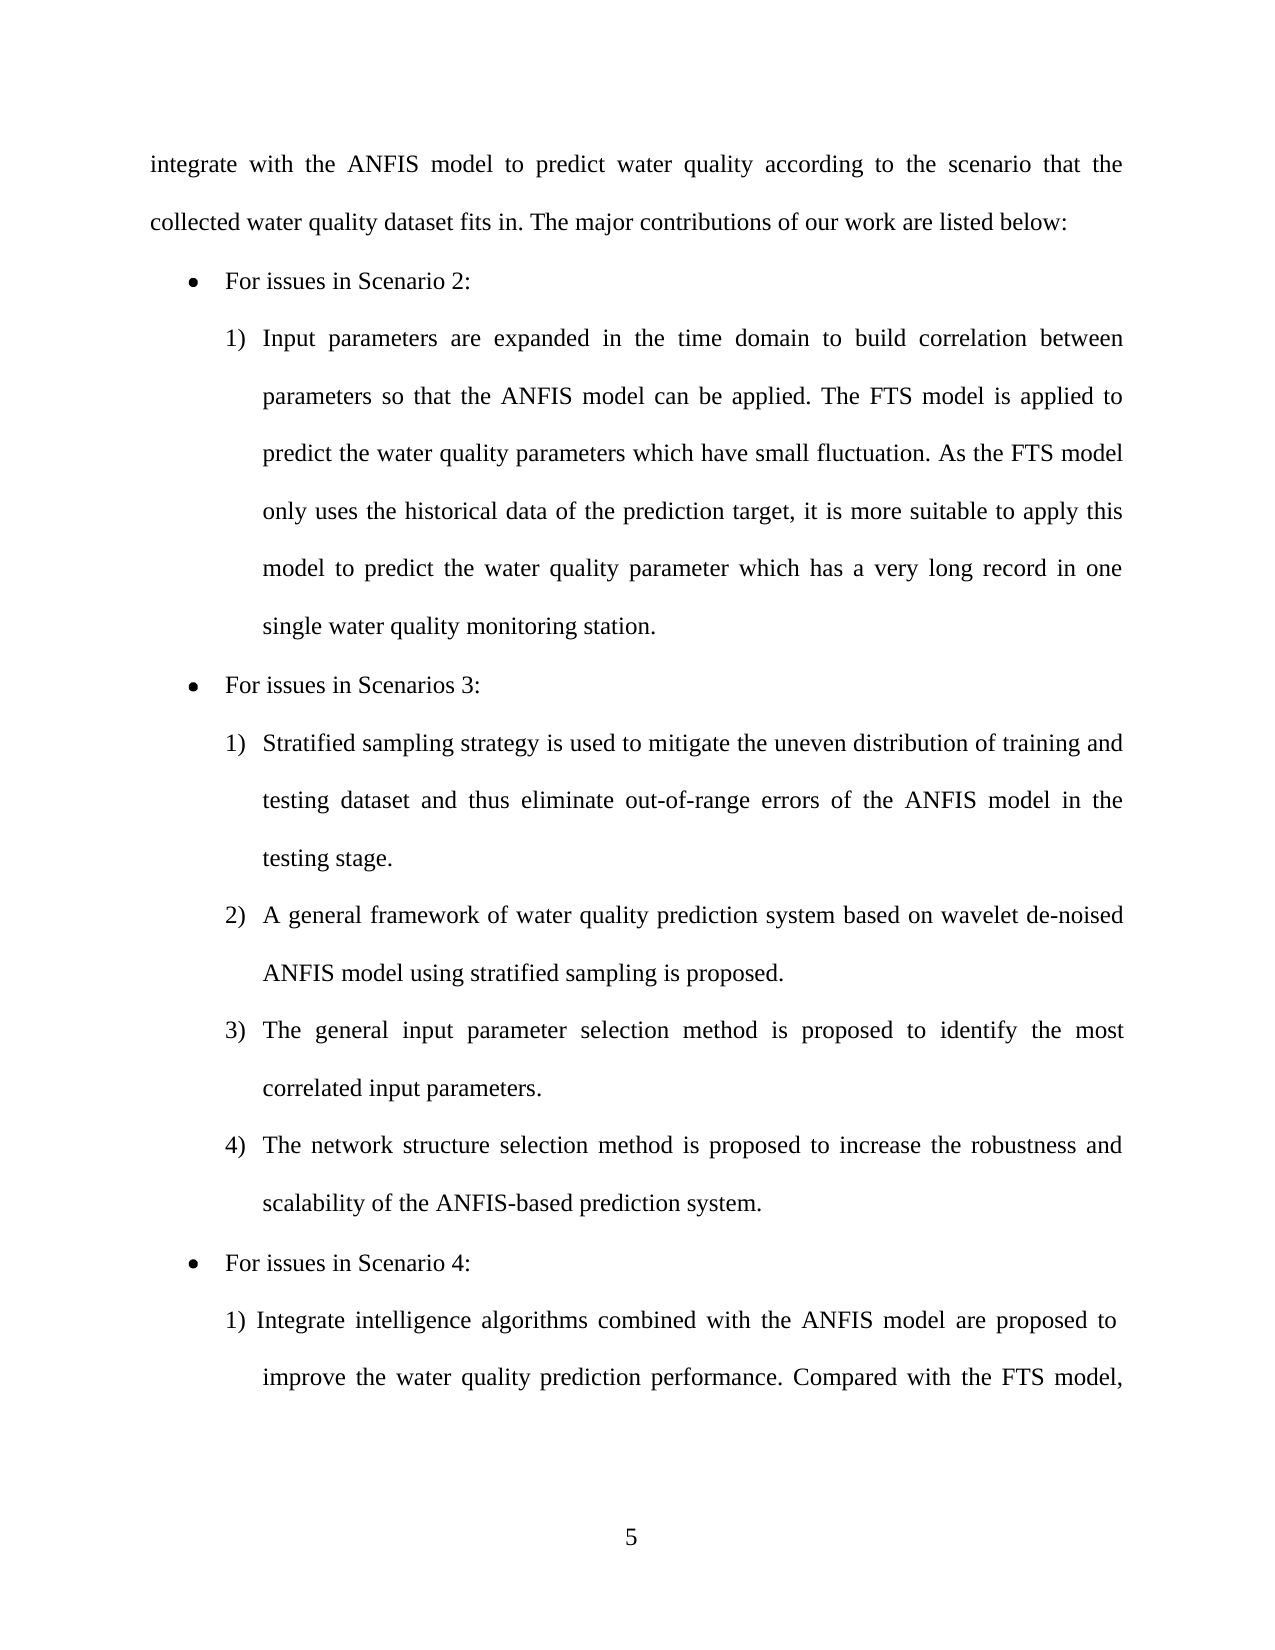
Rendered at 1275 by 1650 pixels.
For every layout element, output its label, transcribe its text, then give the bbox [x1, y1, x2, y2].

text integrate with the ANFIS model to predict water quality according to the scenario that the collected water quality dataset fits in. The major contributions of our work are listed below: [150, 149, 1144, 235]
list A general framework of water quality prediction system based on wavelet de-noised ANFIS model using stratified sampling is proposed. [225, 901, 1124, 987]
list The general input parameter selection method is proposed to identify the most correlated input parameters. [225, 1016, 1124, 1102]
list Input parameters are expanded in the time domain to build correlation between parameters so that the ANFIS model can be applied. The FTS model is applied to predict the water quality parameters which have small fluctuation. As the FTS model only uses the historical data of the prediction target, it is more suitable to apply this model to predict the water quality parameter which has a very long record in one single water quality monitoring station. [225, 323, 1124, 640]
text For issues in Scenario 2: [225, 266, 1144, 295]
text For issues in Scenario 4: [225, 1248, 1144, 1276]
text For issues in Scenarios 3: [225, 671, 1144, 699]
list The network structure selection method is proposed to increase the robustness and scalability of the ANFIS-based prediction system. [225, 1131, 1123, 1217]
list Stratified sampling strategy is used to mitigate the uneven distribution of training and testing dataset and thus eliminate out-of-range errors of the ANFIS model in the testing stage. [225, 728, 1124, 872]
text 1) Integrate intelligence algorithms combined with the ANFIS model are proposed to improve the water quality prediction performance. Compared with the FTS model, [225, 1305, 1125, 1391]
